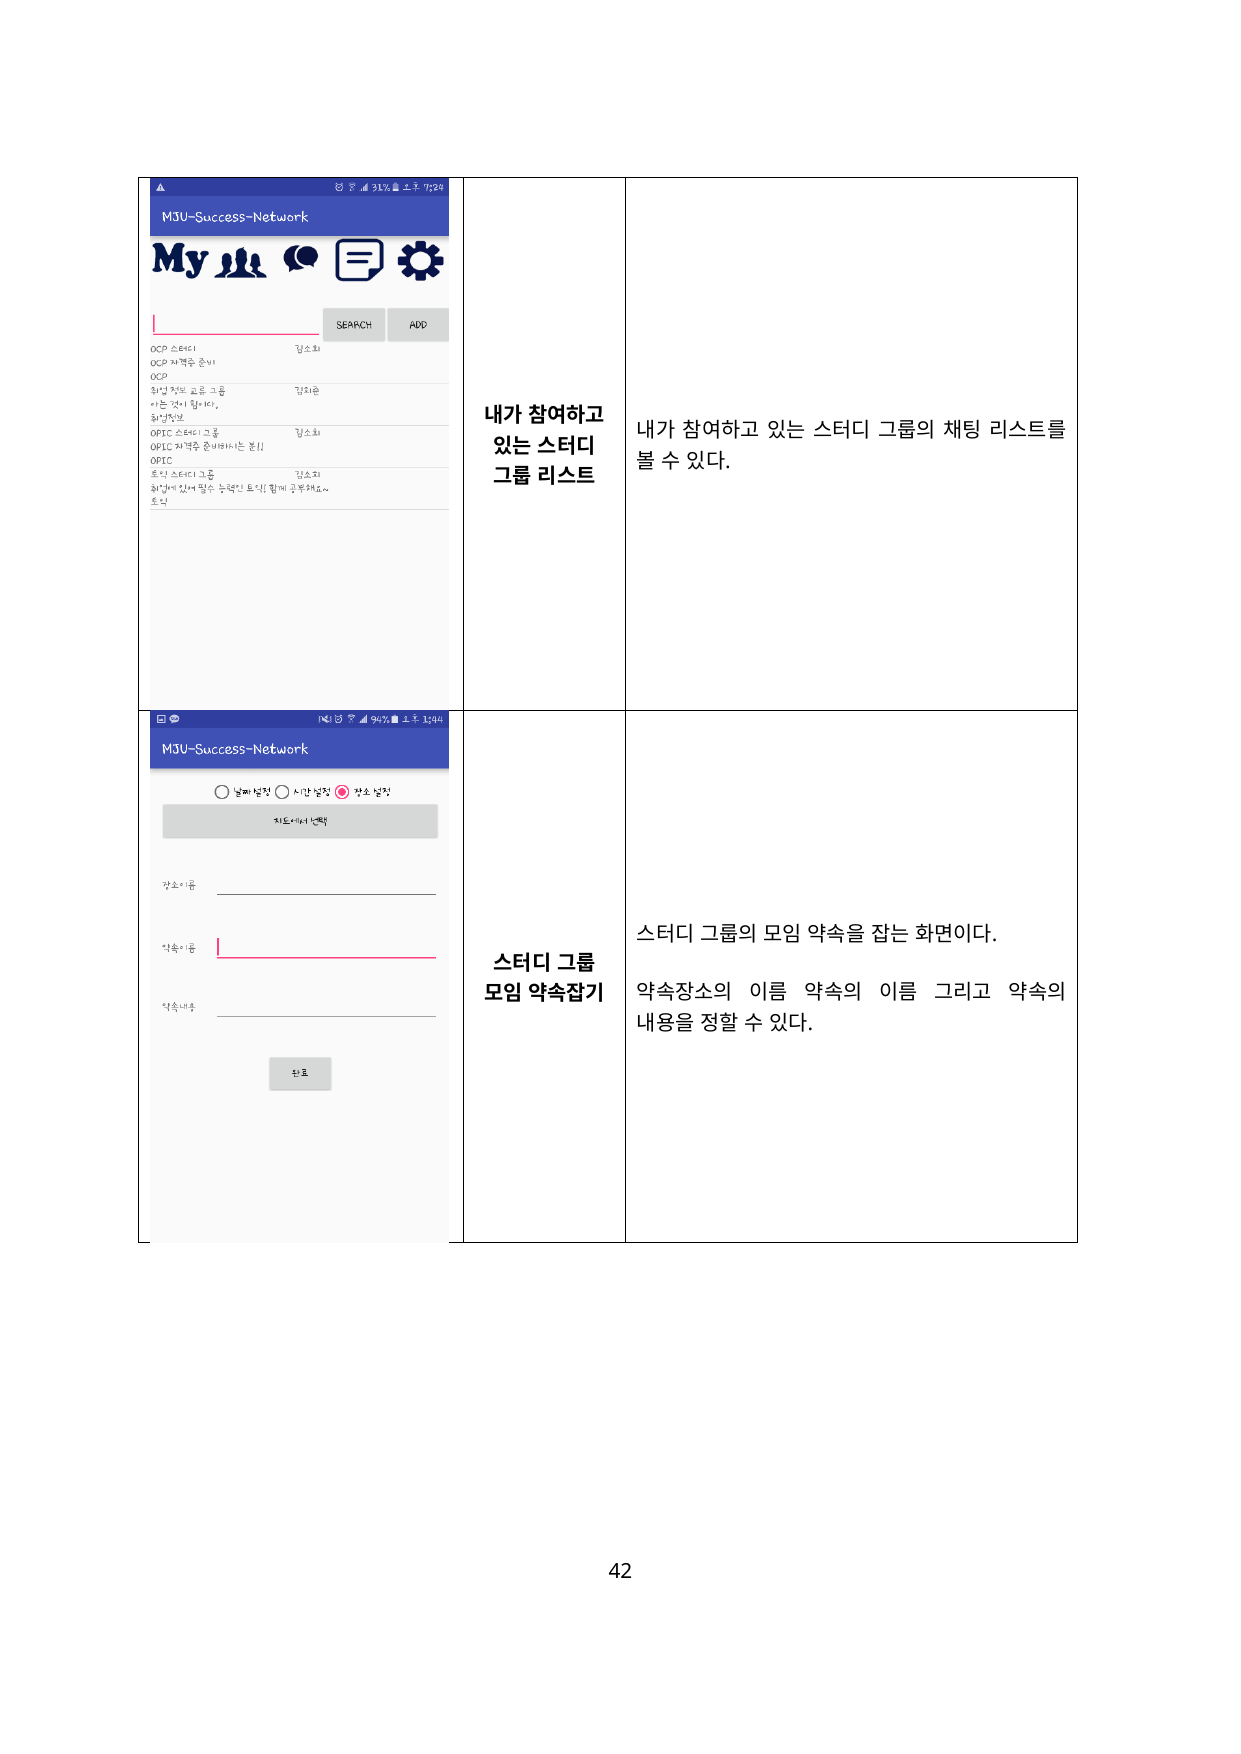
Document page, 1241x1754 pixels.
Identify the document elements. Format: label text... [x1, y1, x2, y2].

table_cell [449, 711, 463, 1242]
table_cell 스터디 그룹의 모임 약속을 잡는 화면이다. 약속장소의 이름 약속의 이름 그리고 약속의 내용을 정할 수 있다. [626, 711, 1077, 1242]
table_cell [449, 178, 463, 710]
table_cell [139, 178, 150, 710]
picture [150, 178, 449, 1243]
table_cell 내가 참여하고 있는 스터디 그룹 리스트 [464, 178, 625, 710]
table_cell [139, 711, 150, 1242]
table_cell 스터디 그룹 모임 약속잡기 [464, 711, 625, 1242]
table_cell 내가 참여하고 있는 스터디 그룹의 채팅 리스트를 볼 수 있다. [626, 178, 1077, 710]
